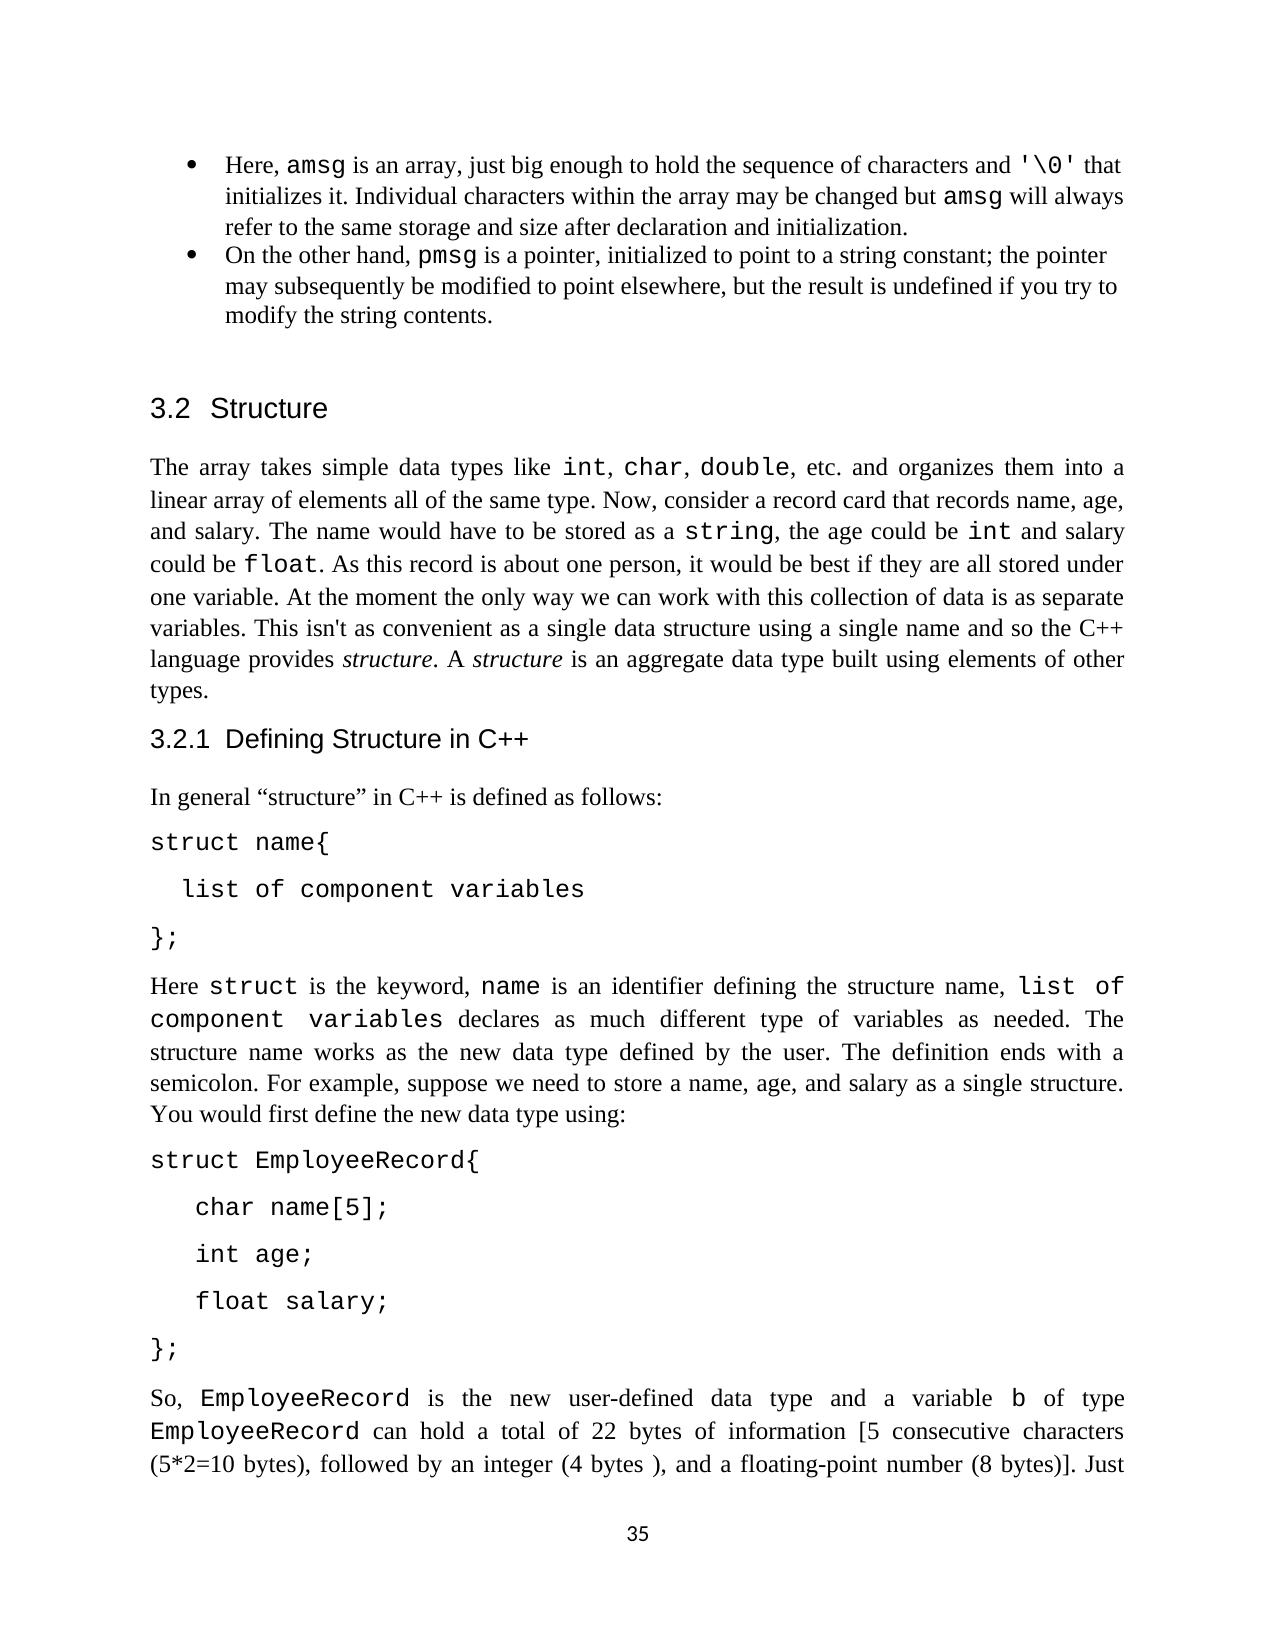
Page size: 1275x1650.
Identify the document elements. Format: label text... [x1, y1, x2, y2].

text Here struct is the keyword, name is an identifier defining the structure name, list of component variables declares as much different type of variables as needed. The structure name works as the new data type defined by the user. The definition ends with a semicolon. For example, suppose we need to store a name, age, and salary as a single structure. You would first define the new data type using: [150, 971, 1125, 1128]
text struct name{ [150, 830, 1125, 858]
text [150, 1383, 1125, 1478]
text struct EmployeeRecord{ [150, 1147, 1125, 1176]
subtitle Defining Structure in C++ [150, 723, 1125, 754]
text In general “structure” in C++ is defined as follows: [150, 782, 1125, 811]
subtitle Structure [150, 391, 1125, 424]
list On the other hand, pmsg is a pointer, initialized to point to a string constant; the pointer may subsequently be modified to point elsewhere, but the result is undefined if you try to modify the string contents. [187, 240, 1125, 329]
list Here, amsg is an array, just big enough to hold the sequence of characters and '\0' that initializes it. Individual characters within the array may be changed but amsg will always refer to the same storage and size after declaration and initialization. [187, 150, 1125, 240]
text char name[5]; [150, 1194, 1125, 1223]
text int age; [150, 1242, 1125, 1270]
text }; [150, 1336, 1125, 1364]
text }; [150, 924, 1125, 952]
text float salary; [150, 1289, 1125, 1317]
text list of component variables [150, 877, 1125, 905]
text The array takes simple data types like int, char, double, etc. and organizes them into a linear array of elements all of the same type. Now, consider a record card that records name, age, and salary. The name would have to be stored as a string, the age could be int and salary could be float. As this record is about one person, it would be best if they are all stored under one variable. At the moment the only way we can work with this collection of data is as separate variables. This isn't as convenient as a single data structure using a single name and so the C++ language provides structure. A structure is an aggregate data type built using elements of other types. [150, 452, 1125, 704]
